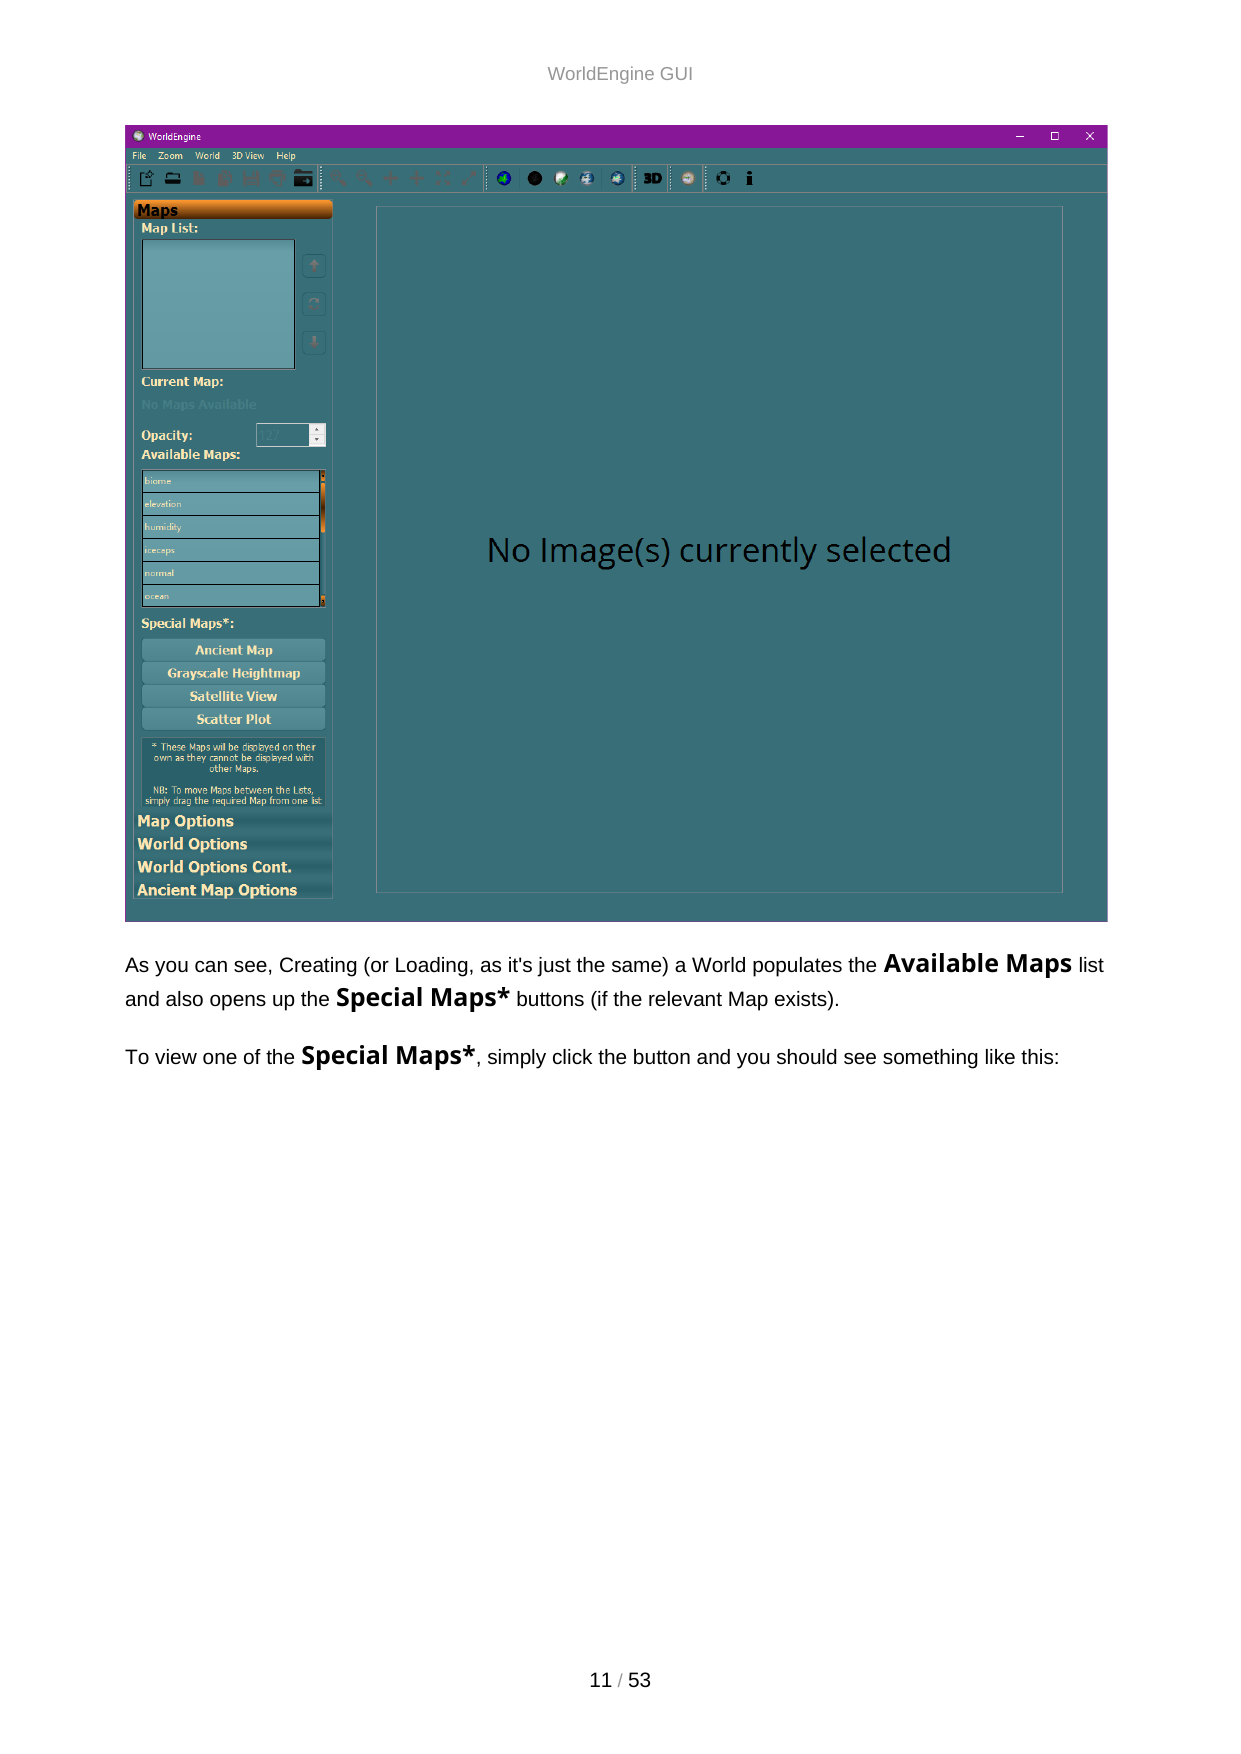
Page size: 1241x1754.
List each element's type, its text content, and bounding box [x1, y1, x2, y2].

picture [125, 125, 1108, 922]
text To view one of the Special Maps*, simply click the button and you should see something like this: [125, 1038, 1115, 1072]
text As you can see, Creating (or Loading, as it's just the same) a World populates the Available Maps list and also opens up the Special Maps* buttons (if the relevant Map exists). [125, 946, 1115, 1014]
